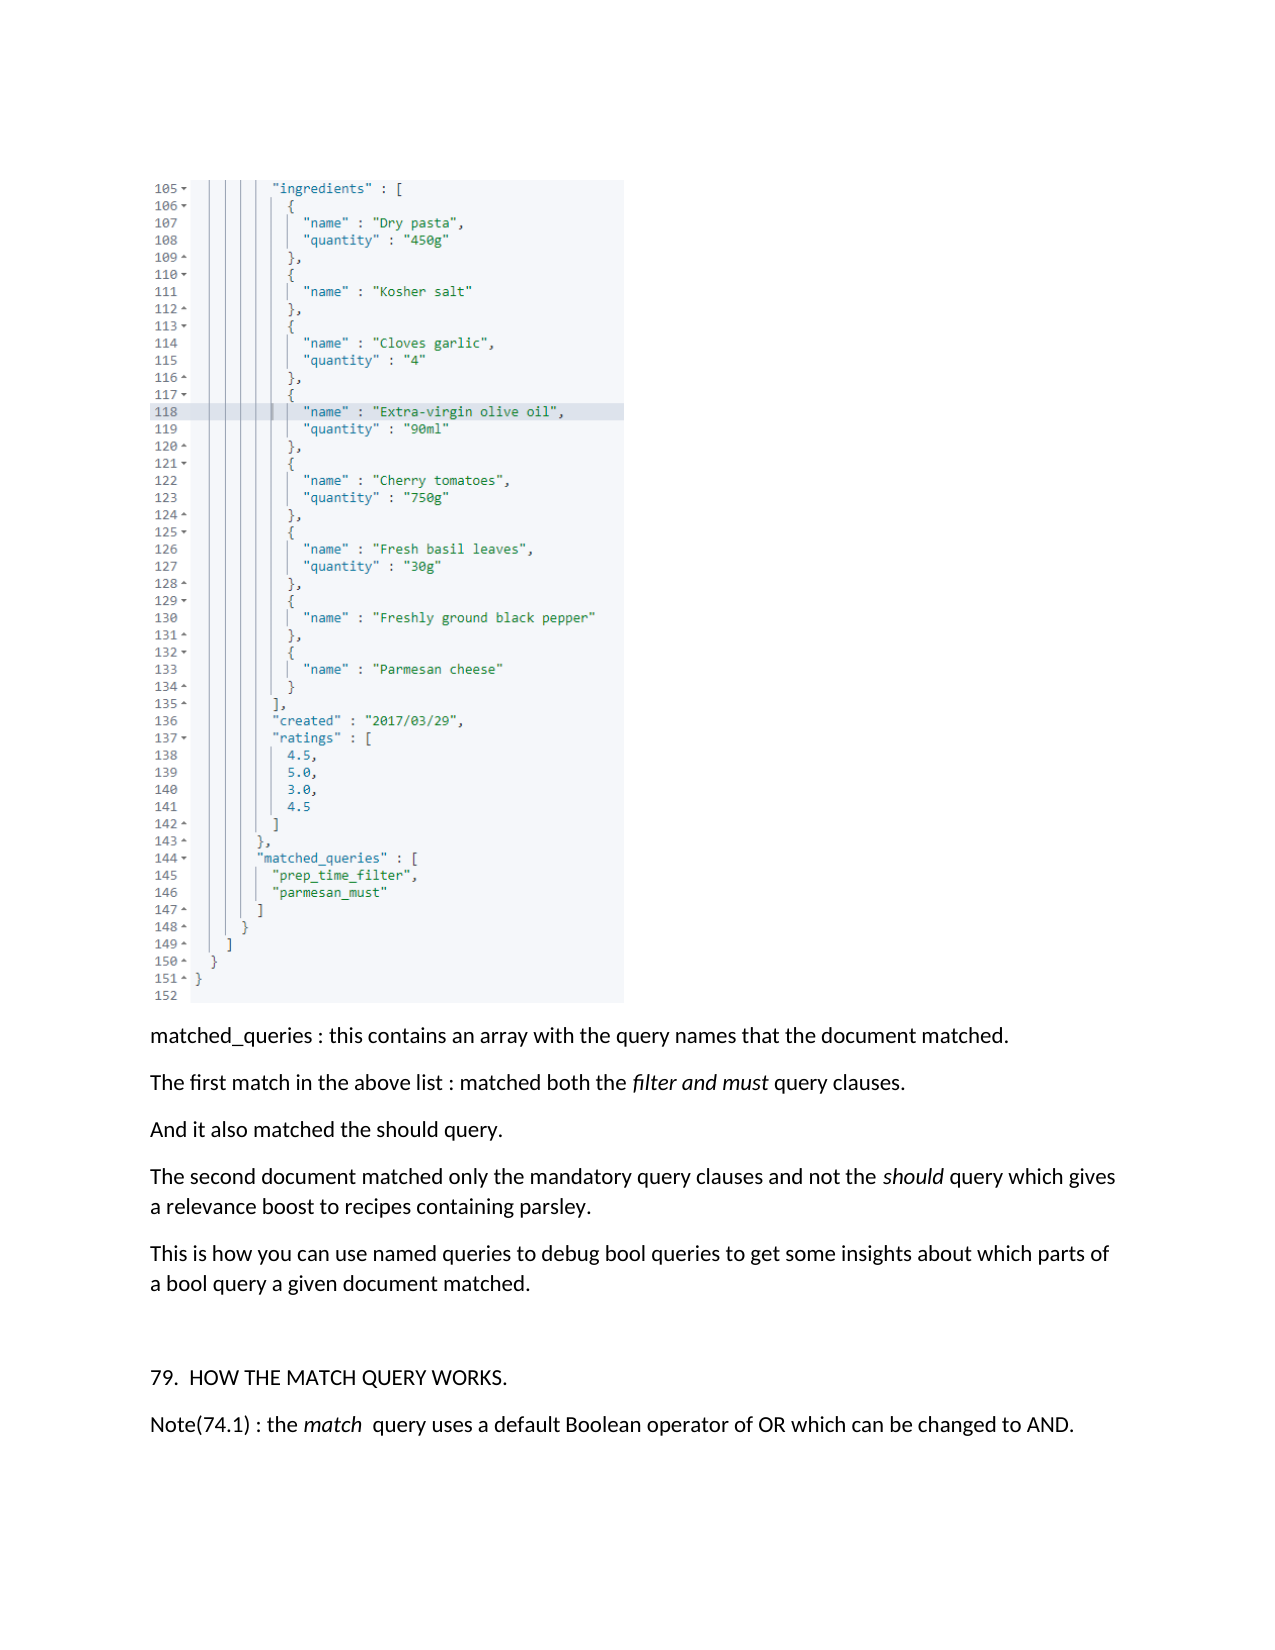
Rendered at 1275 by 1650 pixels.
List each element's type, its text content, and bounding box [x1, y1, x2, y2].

text The first match in the above list : matched both the filter and must query clauses. [150, 1068, 1125, 1096]
text This is how you can use named queries to debug bool queries to get some insights about which parts of a bool query a given document matched. [150, 1239, 1125, 1297]
text And it also matched the should query. [150, 1115, 1125, 1143]
picture [150, 180, 624, 1003]
text Note(74.1) : the match query uses a default Boolean operator of OR which can be changed to AND. [150, 1410, 1125, 1438]
text 79. HOW THE MATCH QUERY WORKS. [150, 1363, 1125, 1391]
text The second document matched only the mandatory query clauses and not the should query which gives a relevance boost to recipes containing parsley. [150, 1162, 1125, 1220]
text matched_queries : this contains an array with the query names that the document matched. [150, 1021, 1125, 1049]
